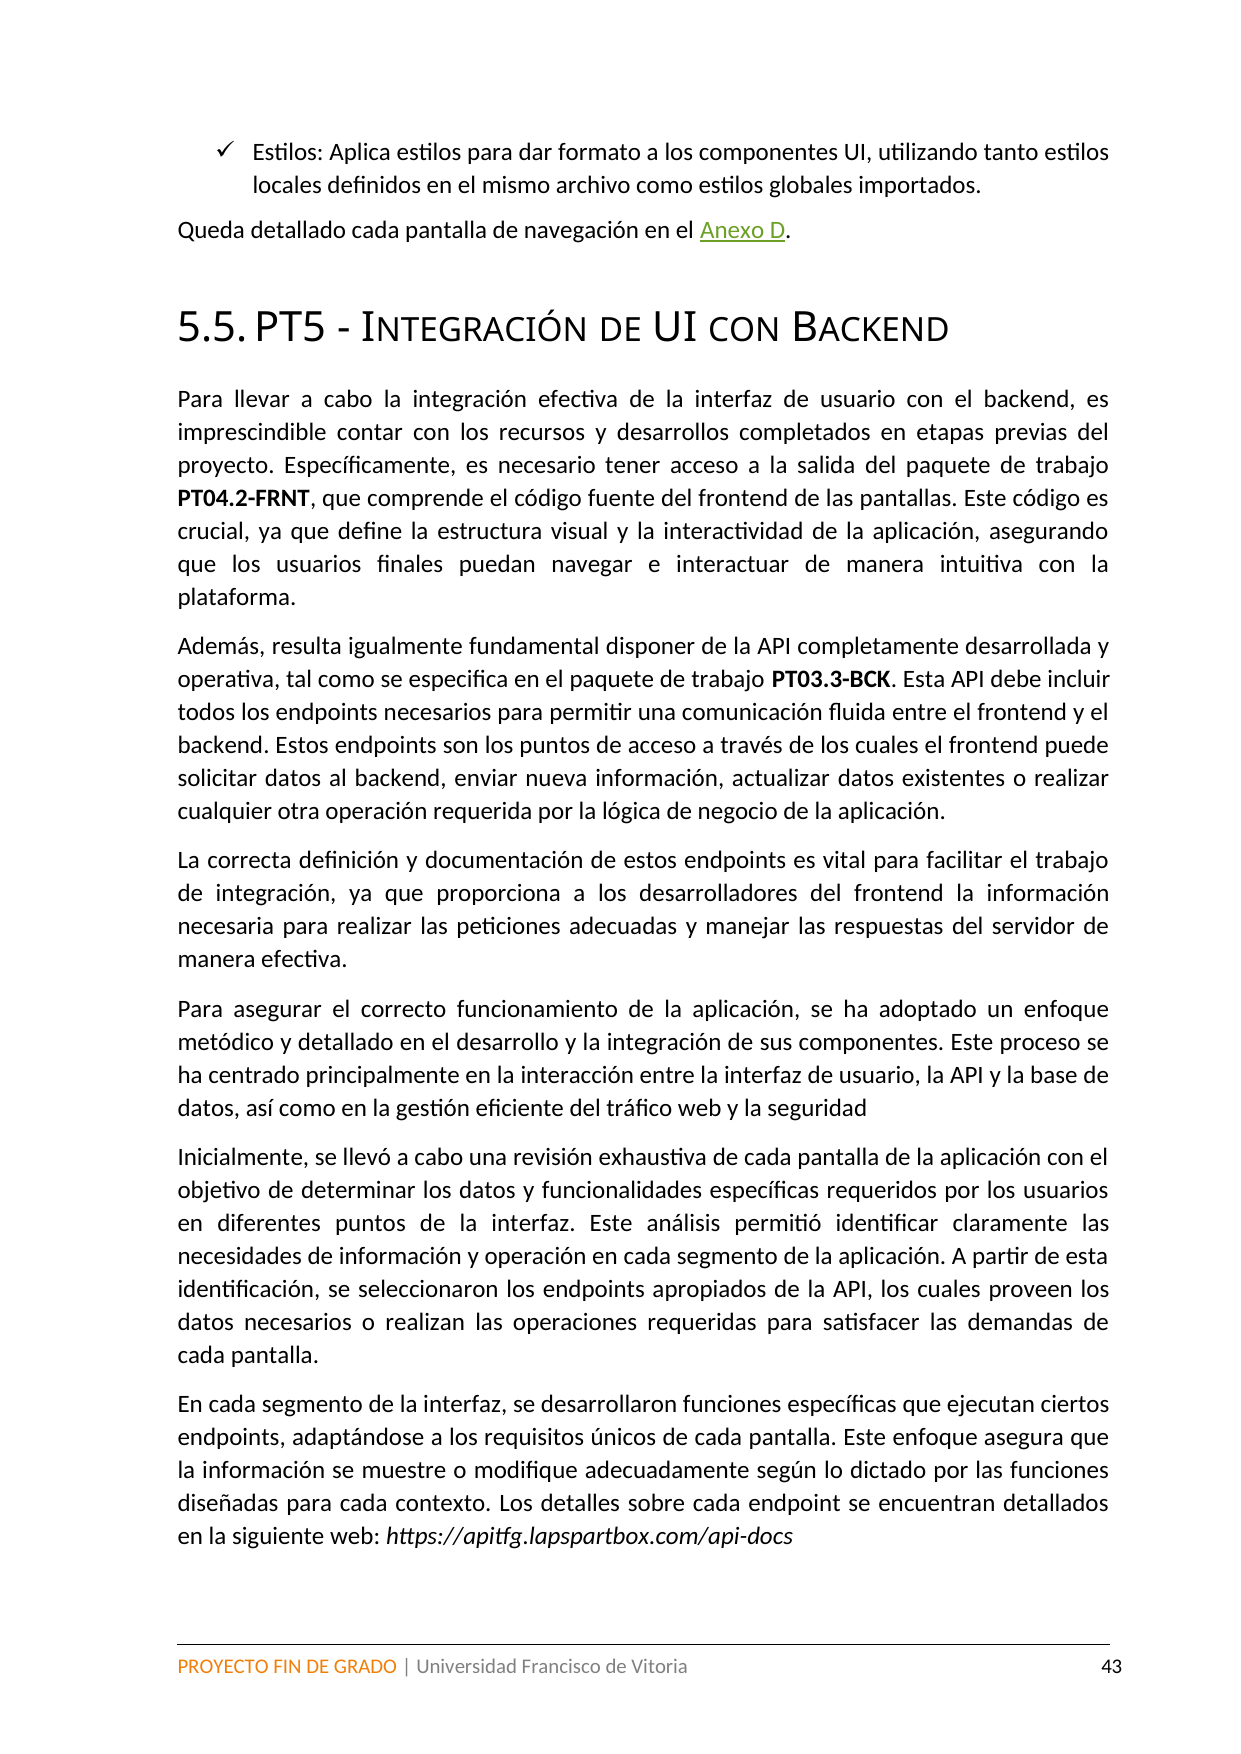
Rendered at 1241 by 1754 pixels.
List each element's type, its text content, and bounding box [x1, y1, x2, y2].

text En cada segmento de la interfaz, se desarrollaron funciones específicas que ejecutan ciertos endpoints, adaptándose a los requisitos únicos de cada pantalla. Este enfoque asegura que la información se muestre o modifique adecuadamente según lo dictado por las funciones diseñadas para cada contexto. Los detalles sobre cada endpoint se encuentran detallados en la siguiente web: https://apitfg.lapspartbox.com/api-docs [177, 1388, 1110, 1551]
text Queda detallado cada pantalla de navegación en el Anexo D. [177, 214, 1110, 245]
text Además, resulta igualmente fundamental disponer de la API completamente desarrollada y operativa, tal como se especifica en el paquete de trabajo PT03.3-BCK. Esta API debe incluir todos los endpoints necesarios para permitir una comunicación fluida entre el frontend y el backend. Estos endpoints son los puntos de acceso a través de los cuales el frontend puede solicitar datos al backend, enviar nueva información, actualizar datos existentes o realizar cualquier otra operación requerida por la lógica de negocio de la aplicación. [177, 630, 1110, 826]
text Inicialmente, se llevó a cabo una revisión exhaustiva de cada pantalla de la aplicación con el objetivo de determinar los datos y funcionalidades específicas requeridos por los usuarios en diferentes puntos de la interfaz. Este análisis permitió identificar claramente las necesidades de información y operación en cada segmento de la aplicación. A partir de esta identificación, se seleccionaron los endpoints apropiados de la API, los cuales proveen los datos necesarios o realizan las operaciones requeridas para satisfacer las demandas de cada pantalla. [177, 1141, 1110, 1369]
text La correcta definición y documentación de estos endpoints es vital para facilitar el trabajo de integración, ya que proporciona a los desarrolladores del frontend la información necesaria para realizar las peticiones adecuadas y manejar las respuestas del servidor de manera efectiva. [177, 844, 1110, 974]
subtitle PT5 - Integración de UI con Backend [177, 297, 1110, 354]
text Para llevar a cabo la integración efectiva de la interfaz de usuario con el backend, es imprescindible contar con los recursos y desarrollos completados en etapas previas del proyecto. Específicamente, es necesario tener acceso a la salida del paquete de trabajo PT04.2-FRNT, que comprende el código fuente del frontend de las pantallas. Este código es crucial, ya que define la estructura visual y la interactividad de la aplicación, asegurando que los usuarios finales puedan navegar e interactuar de manera intuitiva con la plataforma. [177, 383, 1110, 611]
list Estilos: Aplica estilos para dar formato a los componentes UI, utilizando tanto estilos locales definidos en el mismo archivo como estilos globales importados. [215, 136, 1110, 199]
text Para asegurar el correcto funcionamiento de la aplicación, se ha adoptado un enfoque metódico y detallado en el desarrollo y la integración de sus componentes. Este proceso se ha centrado principalmente en la interacción entre la interfaz de usuario, la API y la base de datos, así como en la gestión eficiente del tráfico web y la seguridad [177, 993, 1110, 1122]
